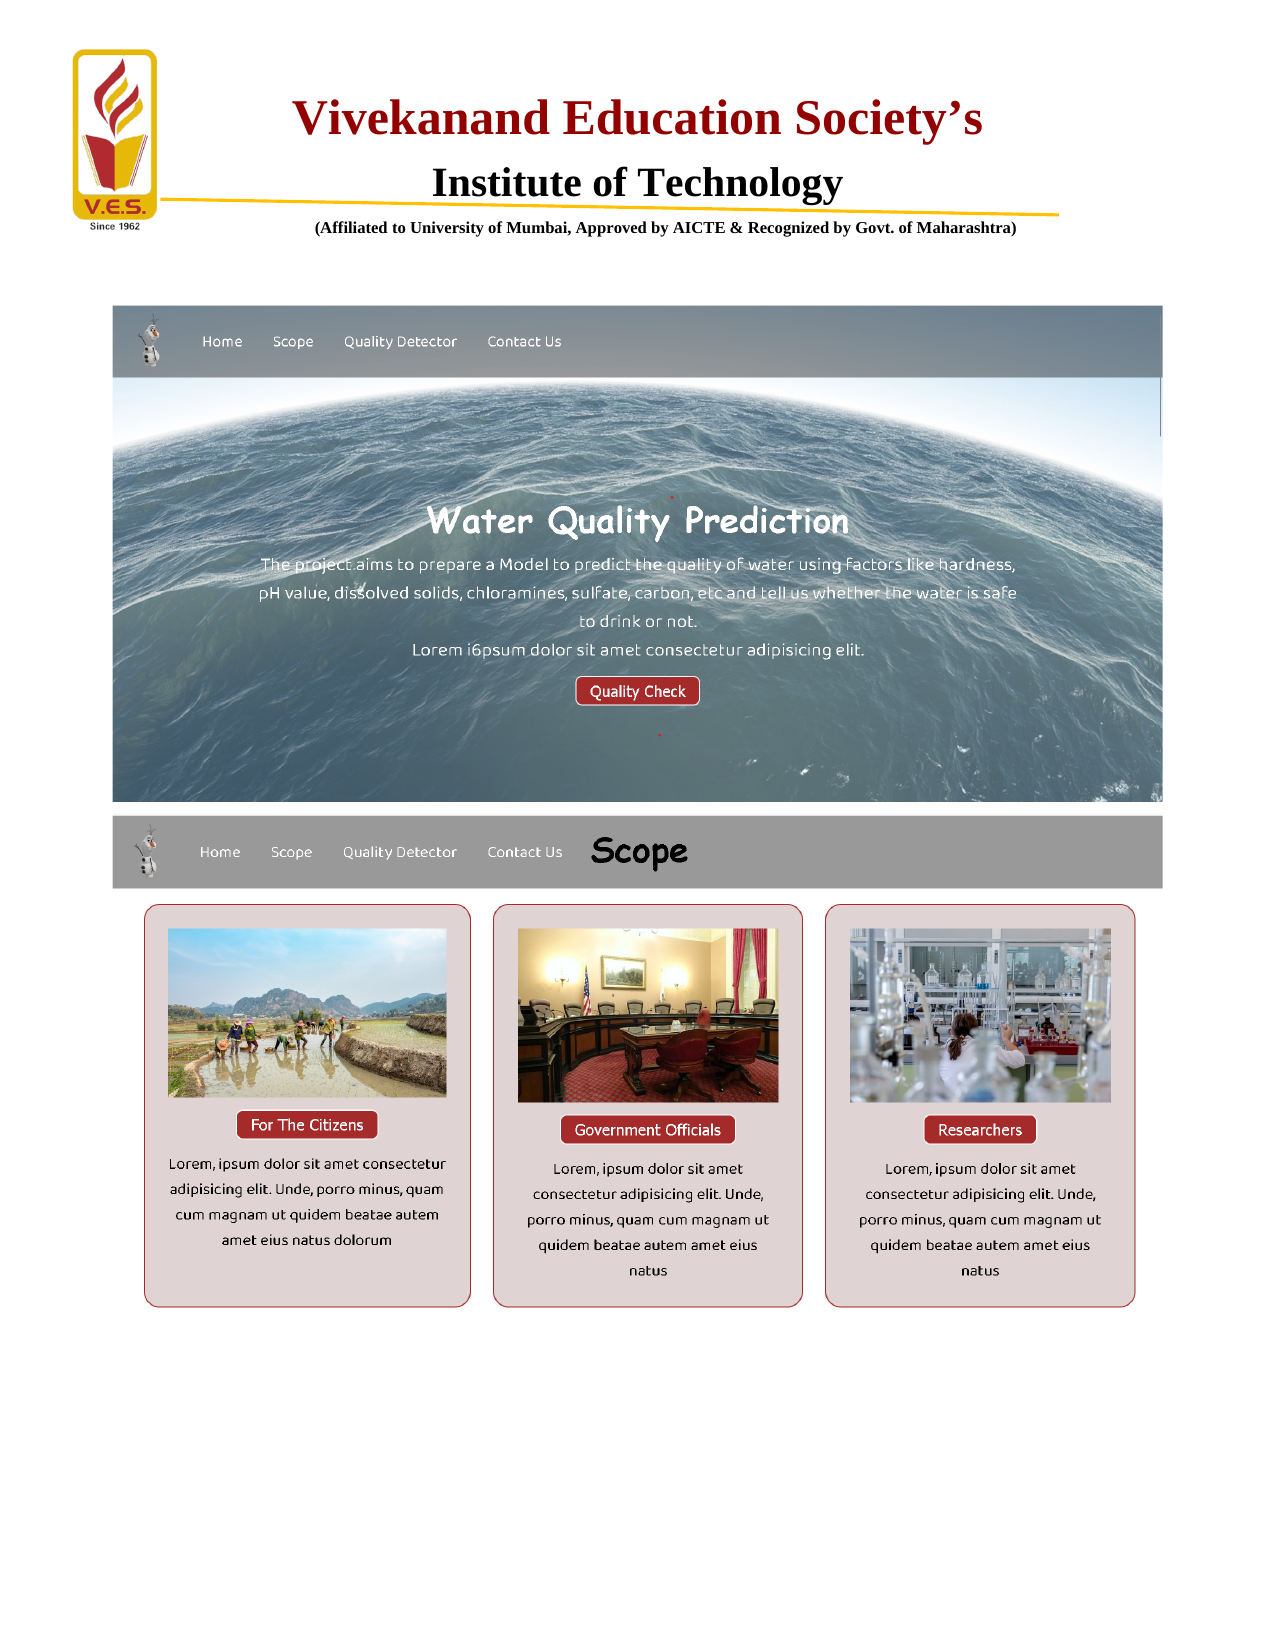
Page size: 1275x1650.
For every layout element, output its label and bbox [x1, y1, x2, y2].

picture [112, 305, 1163, 802]
picture [25, 48, 207, 231]
picture [112, 813, 1163, 1320]
